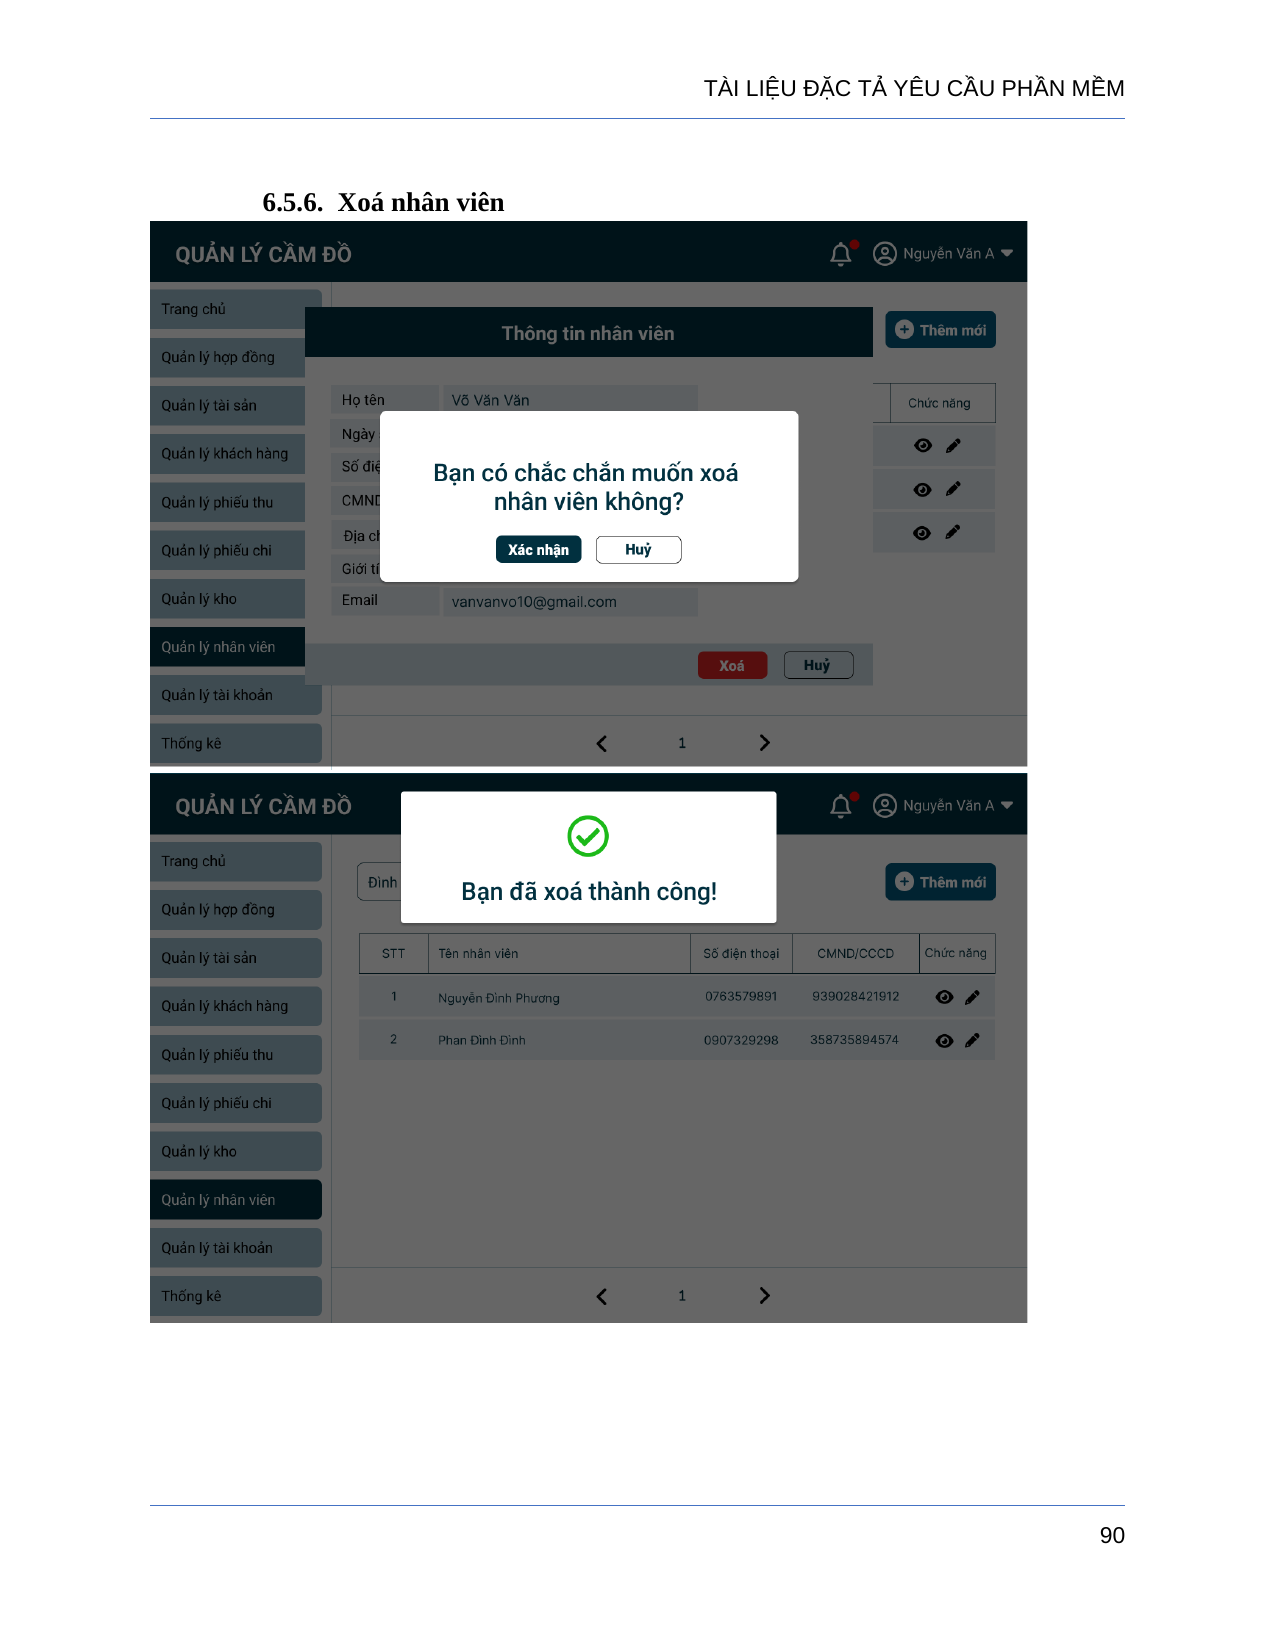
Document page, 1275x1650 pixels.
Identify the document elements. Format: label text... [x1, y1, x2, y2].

picture [150, 775, 1028, 1323]
picture [150, 221, 1028, 770]
list Xoá nhân viên [262, 186, 1125, 217]
